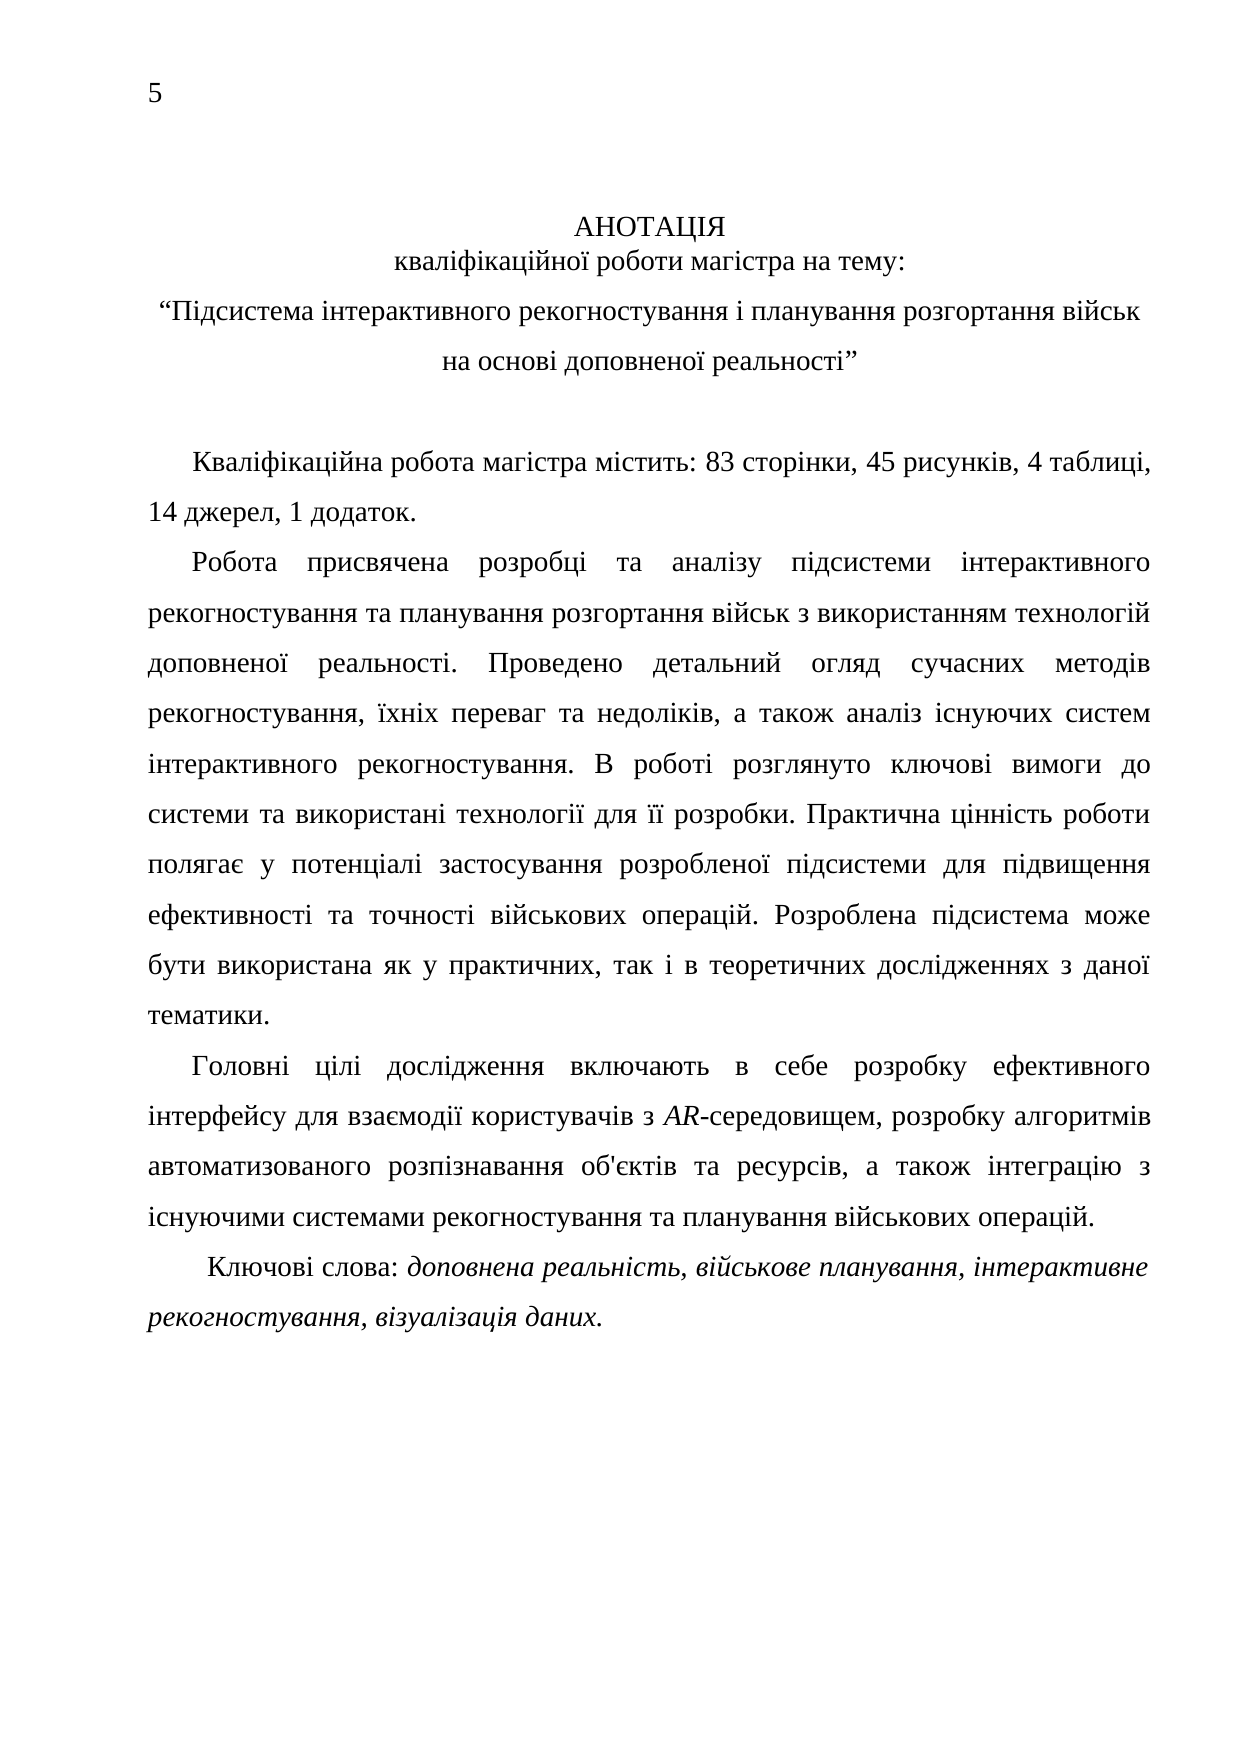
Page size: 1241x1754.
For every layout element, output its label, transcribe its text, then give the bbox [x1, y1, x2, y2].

text АНОТАЦІЯ [148, 209, 1152, 243]
text Головні цілі дослідження включають в себе розробку ефективного інтерфейсу для взаємодії користувачів з AR-середовищем, розробку алгоритмів автоматизованого розпізнавання об'єктів та ресурсів, а також інтеграцію з існуючими системами рекогностування та планування військових операцій. [148, 1048, 1152, 1232]
text Кваліфікаційна робота магістра містить: 83 сторінки, 45 рисунків, 4 таблиці, 14 джерел, 1 додаток. [148, 444, 1152, 528]
text кваліфікаційної роботи магістра на тему: [148, 243, 1152, 276]
text “Підсистема інтерактивного рекогностування і планування розгортання військ на основі доповненої реальності” [148, 293, 1152, 377]
text Робота присвячена розробці та аналізу підсистеми інтерактивного рекогностування та планування розгортання військ з використанням технологій доповненої реальності. Проведено детальний огляд сучасних методів рекогностування, їхніх переваг та недоліків, а також аналіз існуючих систем інтерактивного рекогностування. В роботі розглянуто ключові вимоги до системи та використані технології для її розробки. Практична цінність роботи полягає у потенціалі застосування розробленої підсистеми для підвищення ефективності та точності військових операцій. Розроблена підсистема може бути використана як у практичних, так і в теоретичних дослідженнях з даної тематики. [148, 544, 1152, 1031]
text Ключові слова: доповнена реальність, військове планування, інтерактивне рекогностування, візуалізація даних. [148, 1249, 1152, 1333]
